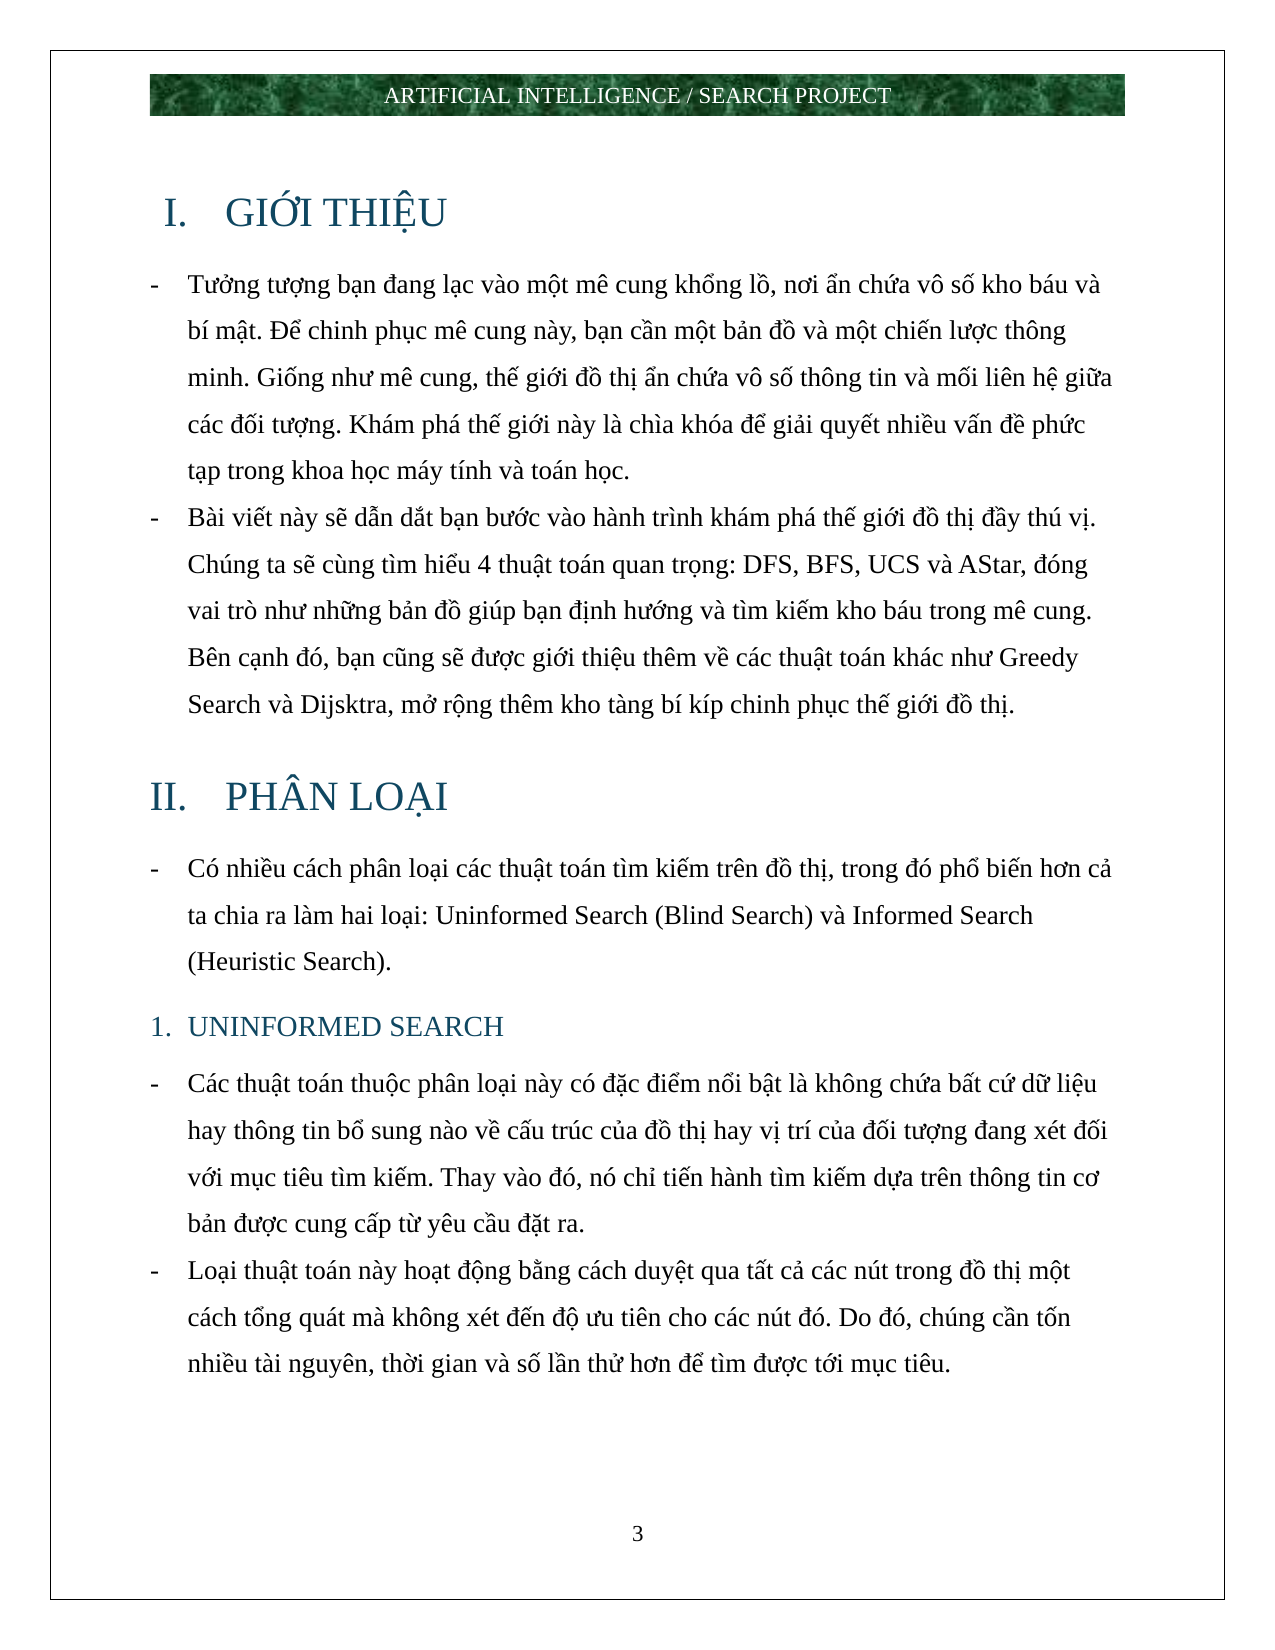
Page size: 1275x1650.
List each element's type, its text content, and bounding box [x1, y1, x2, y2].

list Tưởng tượng bạn đang lạc vào một mê cung khổng lồ, nơi ẩn chứa vô số kho báu và bí mật. Để chinh phục mê cung này, bạn cần một bản đồ và một chiến lược thông minh. Giống như mê cung, thế giới đồ thị ẩn chứa vô số thông tin và mối liên hệ giữa các đối tượng. Khám phá thế giới này là chìa khóa để giải quyết nhiều vấn đề phức tạp trong khoa học máy tính và toán học. [150, 268, 1125, 486]
subtitle GIỚI THIỆU [187, 187, 1125, 235]
list Có nhiều cách phân loại các thuật toán tìm kiếm trên đồ thị, trong đó phổ biến hơn cả ta chia ra làm hai loại: Uninformed Search (Blind Search) và Informed Search (Heuristic Search). [150, 852, 1125, 977]
list Bài viết này sẽ dẫn dắt bạn bước vào hành trình khám phá thế giới đồ thị đầy thú vị. Chúng ta sẽ cùng tìm hiểu 4 thuật toán quan trọng: DFS, BFS, UCS và AStar, đóng vai trò như những bản đồ giúp bạn định hướng và tìm kiếm kho báu trong mê cung. Bên cạnh đó, bạn cũng sẽ được giới thiệu thêm về các thuật toán khác như Greedy Search và Dijsktra, mở rộng thêm kho tàng bí kíp chinh phục thế giới đồ thị. [150, 501, 1125, 719]
list Các thuật toán thuộc phân loại này có đặc điểm nổi bật là không chứa bất cứ dữ liệu hay thông tin bổ sung nào về cấu trúc của đồ thị hay vị trí của đối tượng đang xét đối với mục tiêu tìm kiếm. Thay vào đó, nó chỉ tiến hành tìm kiếm dựa trên thông tin cơ bản được cung cấp từ yêu cầu đặt ra. [150, 1067, 1125, 1238]
subtitle PHÂN LOẠI [187, 772, 1125, 820]
list Loại thuật toán này hoạt động bằng cách duyệt qua tất cả các nút trong đồ thị một cách tổng quát mà không xét đến độ ưu tiên cho các nút đó. Do đó, chúng cần tốn nhiều tài nguyên, thời gian và số lần thử hơn để tìm được tới mục tiêu. [150, 1254, 1125, 1378]
picture [149, 74, 1125, 116]
subtitle UNINFORMED SEARCH [150, 1009, 1125, 1042]
